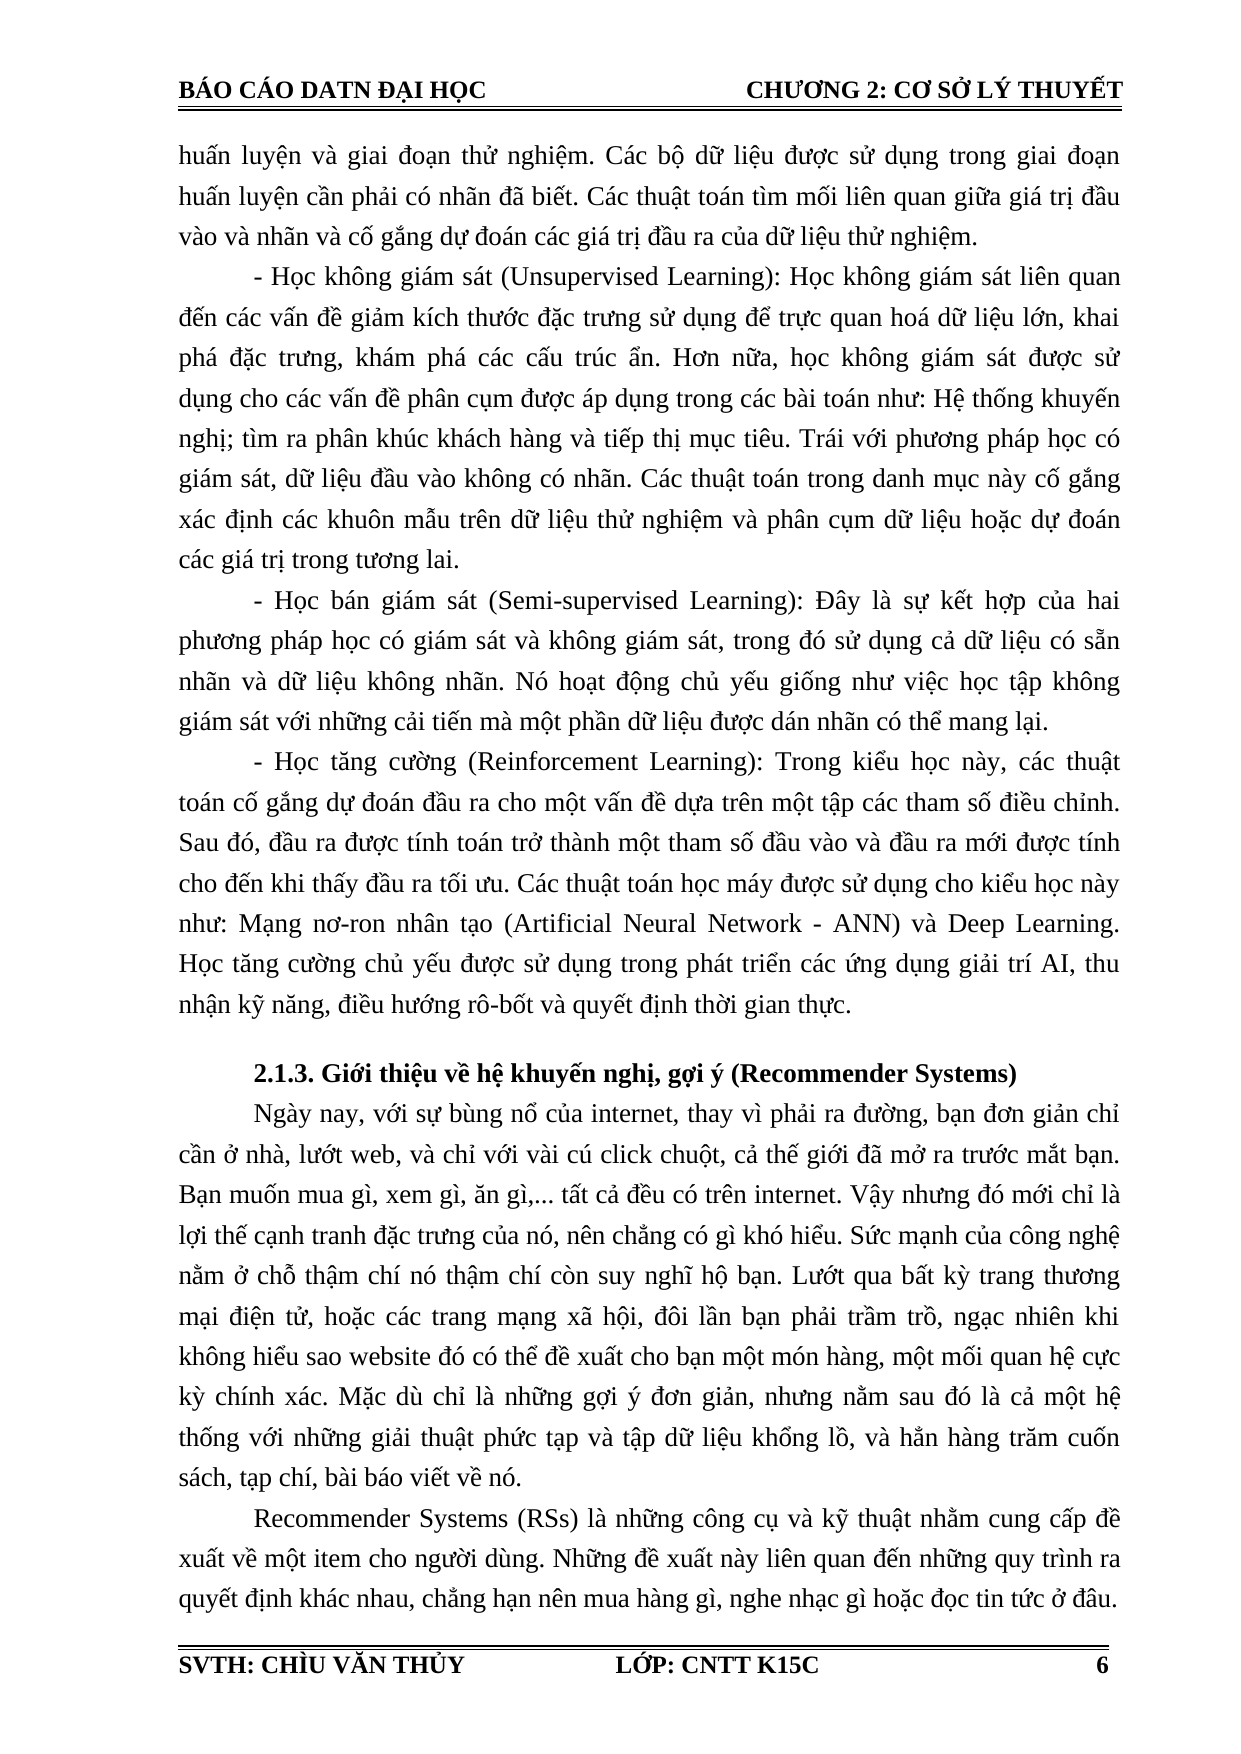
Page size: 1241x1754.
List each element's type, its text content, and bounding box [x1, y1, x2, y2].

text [178, 139, 1122, 251]
text Recommender Systems (RSs) là những công cụ và kỹ thuật nhằm cung cấp đề xuất về một item cho người dùng. Những đề xuất này liên quan đến những quy trình ra quyết định khác nhau, chẳng hạn nên mua hàng gì, nghe nhạc gì hoặc đọc tin tức ở đâu. [178, 1502, 1122, 1614]
subtitle 2.1.3. Giới thiệu về hệ khuyến nghị, gợi ý (Recommender Systems) [178, 1057, 1122, 1088]
text - Học không giám sát (Unsupervised Learning): Học không giám sát liên quan đến các vấn đề giảm kích thước đặc trưng sử dụng để trực quan hoá dữ liệu lớn, khai phá đặc trưng, khám phá các cấu trúc ẩn. Hơn nữa, học không giám sát được sử dụng cho các vấn đề phân cụm được áp dụng trong các bài toán như: Hệ thống khuyến nghị; tìm ra phân khúc khách hàng và tiếp thị mục tiêu. Trái với phương pháp học có giám sát, dữ liệu đầu vào không có nhãn. Các thuật toán trong danh mục này cố gắng xác định các khuôn mẫu trên dữ liệu thử nghiệm và phân cụm dữ liệu hoặc dự đoán các giá trị trong tương lai. [178, 261, 1122, 574]
text - Học tăng cường (Reinforcement Learning): Trong kiểu học này, các thuật toán cố gắng dự đoán đầu ra cho một vấn đề dựa trên một tập các tham số điều chỉnh. Sau đó, đầu ra được tính toán trở thành một tham số đầu vào và đầu ra mới được tính cho đến khi thấy đầu ra tối ưu. Các thuật toán học máy được sử dụng cho kiểu học này như: Mạng nơ-ron nhân tạo (Artificial Neural Network - ANN) và Deep Learning. Học tăng cường chủ yếu được sử dụng trong phát triển các ứng dụng giải trí AI, thu nhận kỹ năng, điều hướng rô-bốt và quyết định thời gian thực. [178, 746, 1122, 1019]
text - Học bán giám sát (Semi-supervised Learning): Đây là sự kết hợp của hai phương pháp học có giám sát và không giám sát, trong đó sử dụng cả dữ liệu có sẵn nhãn và dữ liệu không nhãn. Nó hoạt động chủ yếu giống như việc học tập không giám sát với những cải tiến mà một phần dữ liệu được dán nhãn có thể mang lại. [178, 584, 1122, 736]
text Ngày nay, với sự bùng nổ của internet, thay vì phải ra đường, bạn đơn giản chỉ cần ở nhà, lướt web, và chỉ với vài cú click chuột, cả thế giới đã mở ra trước mắt bạn. Bạn muốn mua gì, xem gì, ăn gì,... tất cả đều có trên internet. Vậy nhưng đó mới chỉ là lợi thế cạnh tranh đặc trưng của nó, nên chẳng có gì khó hiểu. Sức mạnh của công nghệ nằm ở chỗ thậm chí nó thậm chí còn suy nghĩ hộ bạn. Lướt qua bất kỳ trang thương mại điện tử, hoặc các trang mạng xã hội, đôi lần bạn phải trầm trồ, ngạc nhiên khi không hiểu sao website đó có thể đề xuất cho bạn một món hàng, một mối quan hệ cực kỳ chính xác. Mặc dù chỉ là những gợi ý đơn giản, nhưng nằm sau đó là cả một hệ thống với những giải thuật phức tạp và tập dữ liệu khổng lồ, và hẳn hàng trăm cuốn sách, tạp chí, bài báo viết về nó. [178, 1098, 1122, 1492]
